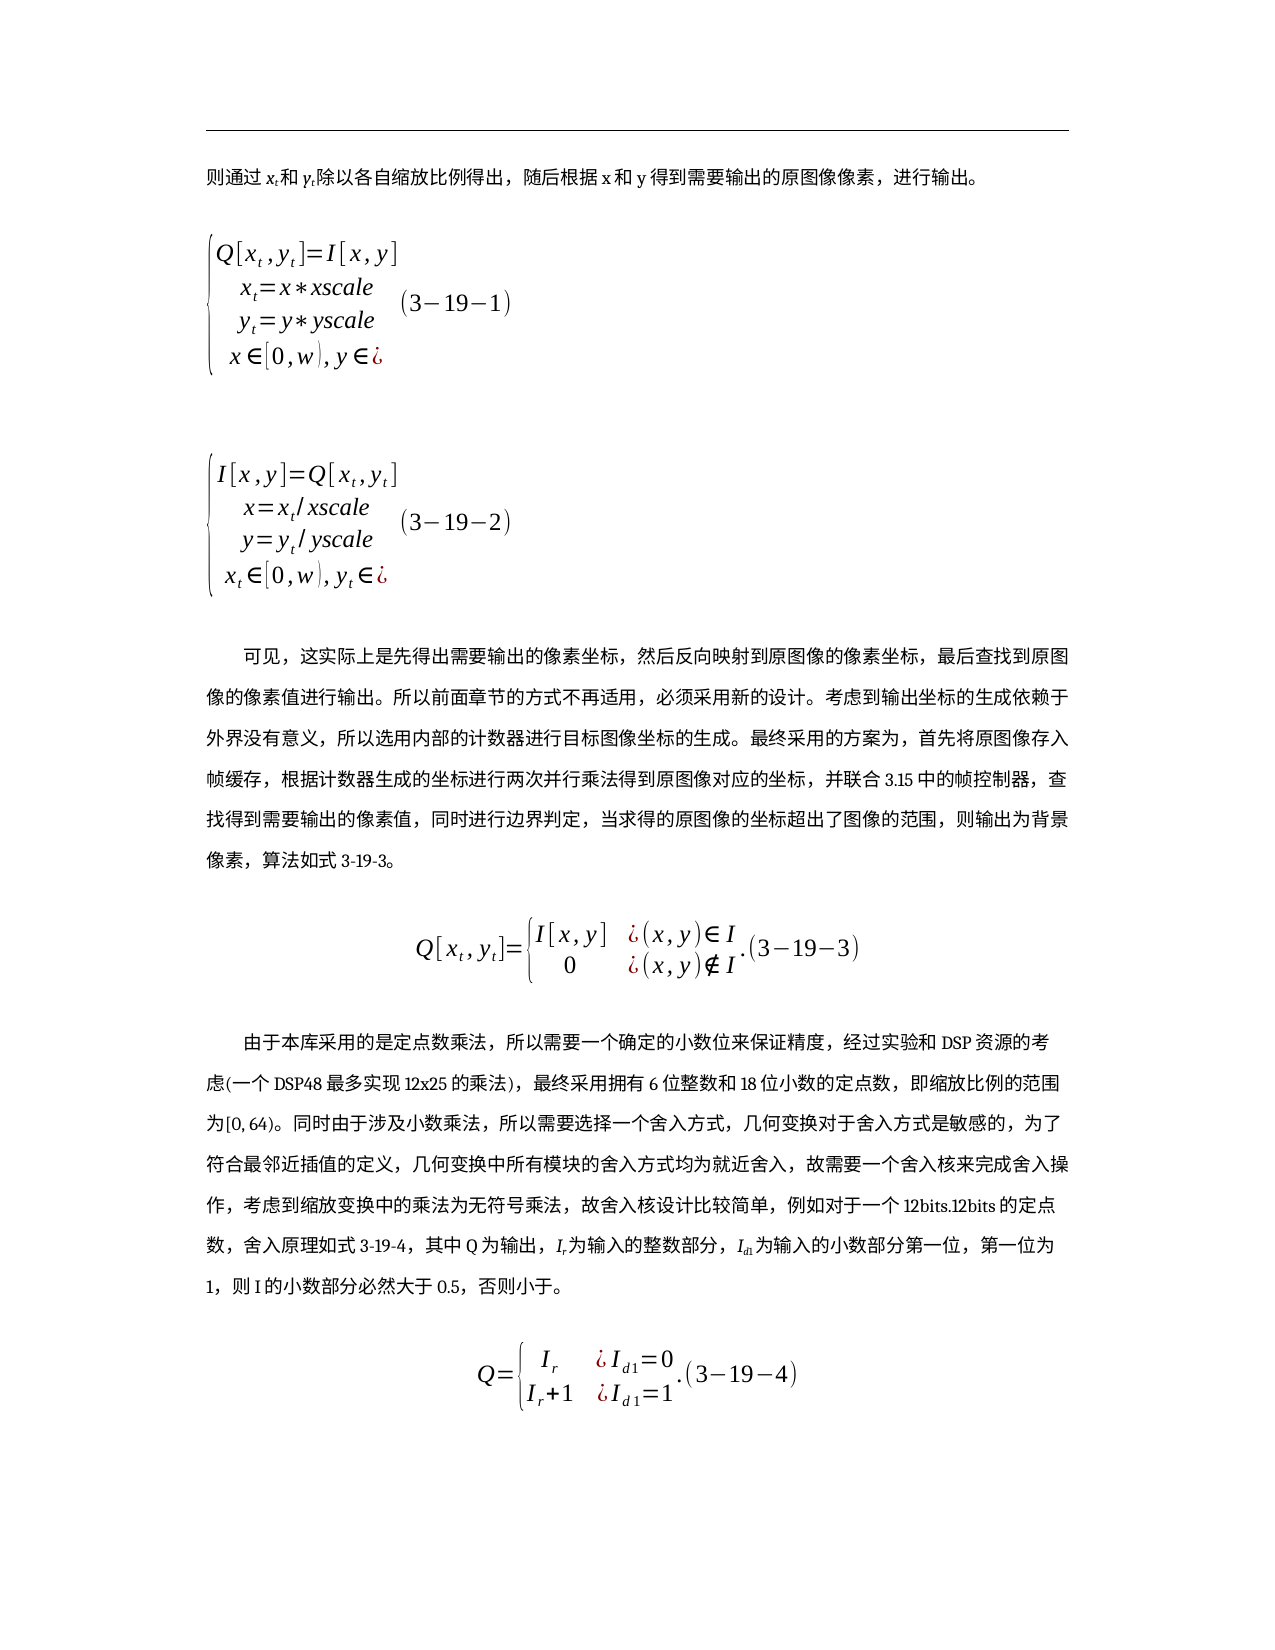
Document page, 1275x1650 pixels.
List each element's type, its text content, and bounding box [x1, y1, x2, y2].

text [206, 163, 1069, 631]
text 可见，这实际上是先得出需要输出的像素坐标，然后反向映射到原图像的像素坐标，最后查找到原图像的像素值进行输出。所以前面章节的方式不再适用，必须采用新的设计。考虑到输出坐标的生成依赖于外界没有意义，所以选用内部的计数器进行目标图像坐标的生成。最终采用的方案为，首先将原图像存入帧缓存，根据计数器生成的坐标进行两次并行乘法得到原图像对应的坐标，并联合3.15中的帧控制器，查找得到需要输出的像素值，同时进行边界判定，当求得的原图像的坐标超出了图像的范围，则输出为背景像素，算法如式3-19-3。 [206, 642, 1069, 905]
text 由于本库采用的是定点数乘法，所以需要一个确定的小数位来保证精度，经过实验和DSP资源的考虑(一个DSP48最多实现12x25的乘法)，最终采用拥有6位整数和18位小数的定点数，即缩放比例的范围为[0, 64)。同时由于涉及小数乘法，所以需要选择一个舍入方式，几何变换对于舍入方式是敏感的，为了符合最邻近插值的定义，几何变换中所有模块的舍入方式均为就近舍入，故需要一个舍入核来完成舍入操作，考虑到缩放变换中的乘法为无符号乘法，故舍入核设计比较简单，例如对于一个12bits.12bits的定点数，舍入原理如式3-19-4，其中Q为输出，Ir为输入的整数部分，Id1为输入的小数部分第一位，第一位为1，则I的小数部分必然大于0.5，否则小于。 [206, 1027, 1069, 1331]
